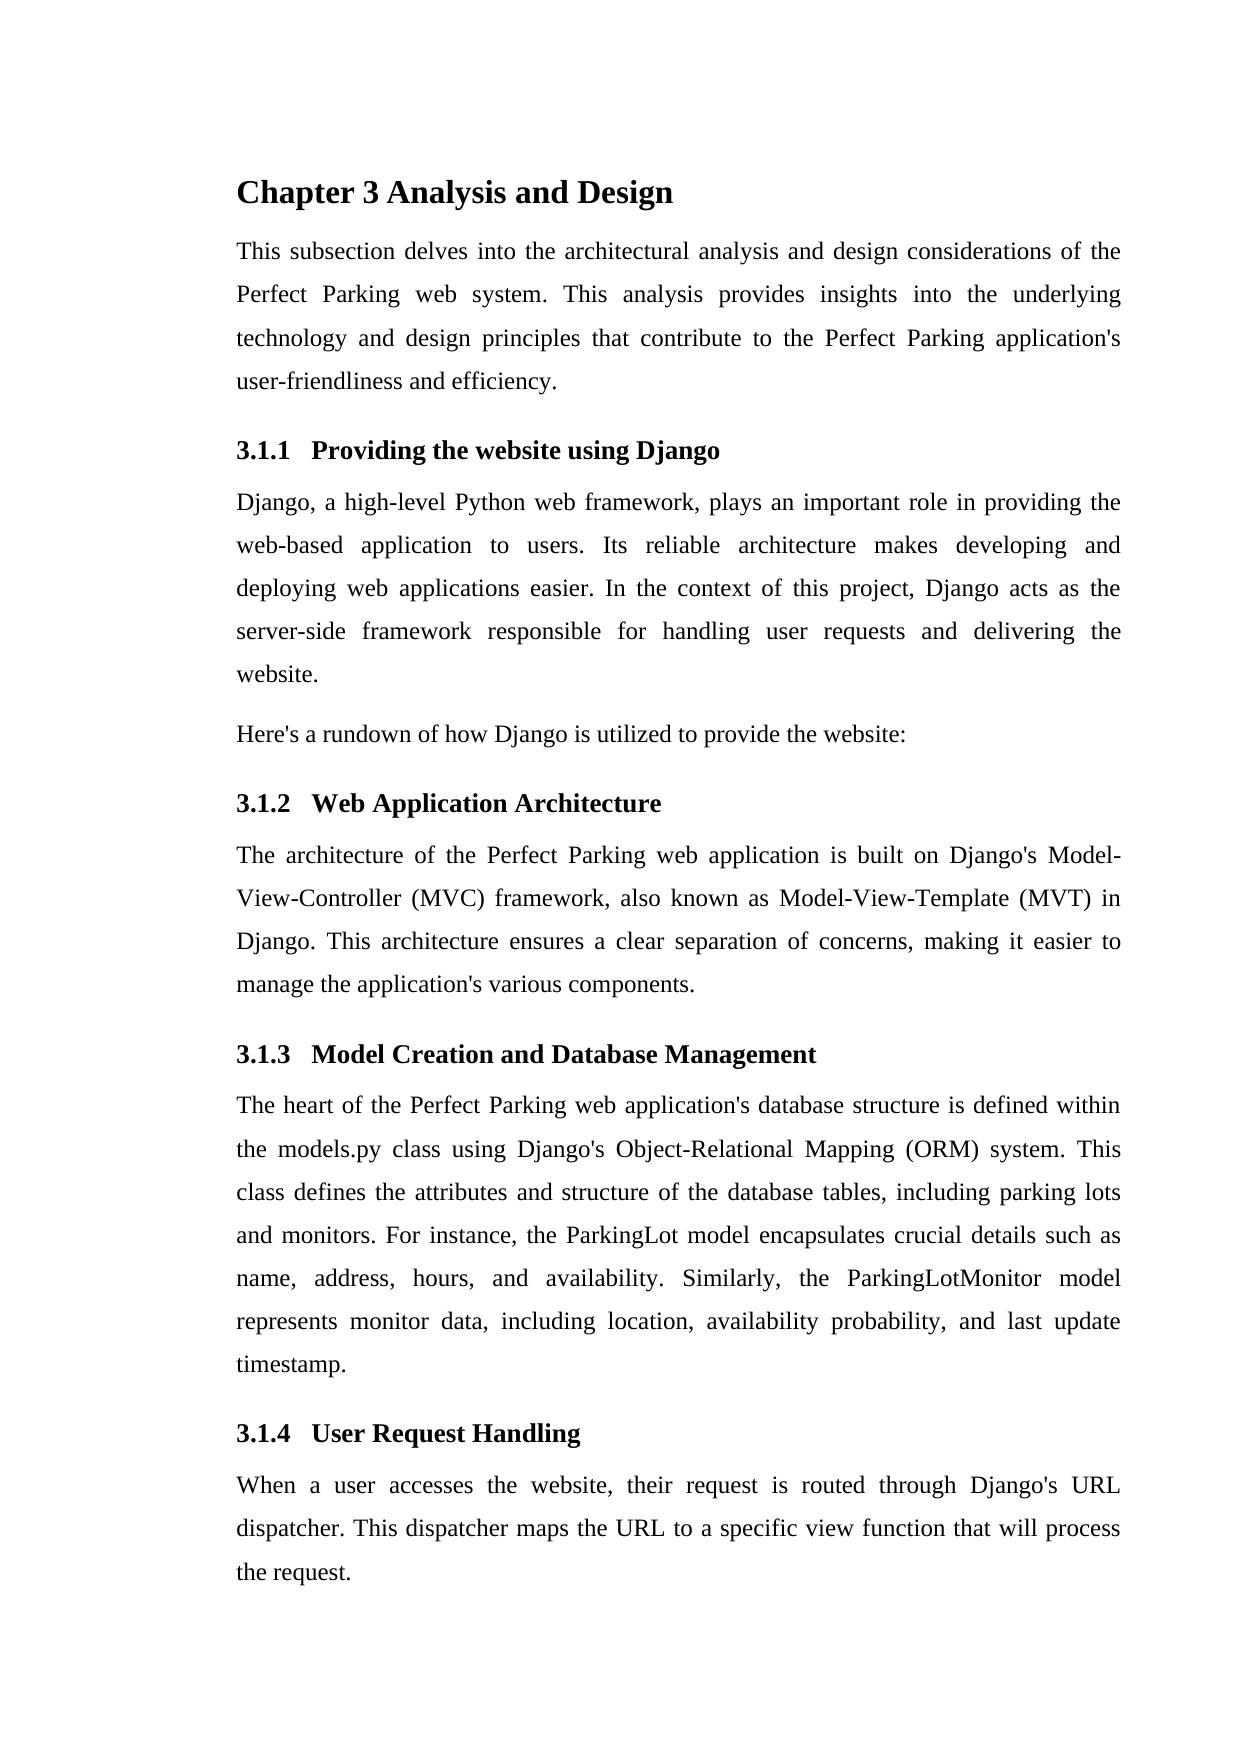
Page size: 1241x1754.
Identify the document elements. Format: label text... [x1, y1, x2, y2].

subtitle User Request Handling [236, 1417, 1122, 1449]
text Django, a high-level Python web framework, plays an important role in providing the web-based application to users. Its reliable architecture makes developing and deploying web applications easier. In the context of this project, Django acts as the server-side framework responsible for handling user requests and delivering the website. [236, 487, 1122, 688]
subtitle Analysis and Design [236, 173, 1122, 211]
text This subsection delves into the architectural analysis and design considerations of the Perfect Parking web system. This analysis provides insights into the underlying technology and design principles that contribute to the Perfect Parking application's user-friendliness and efficiency. [236, 236, 1122, 394]
subtitle Web Application Architecture [236, 787, 1122, 818]
text The heart of the Perfect Parking web application's database structure is defined within the models.py class using Django's Object-Relational Mapping (ORM) system. This class defines the attributes and structure of the database tables, including parking lots and monitors. For instance, the ParkingLot model encapsulates crucial details such as name, address, hours, and availability. Similarly, the ParkingLotMonitor model represents monitor data, including location, availability probability, and last update timestamp. [236, 1091, 1122, 1378]
text Here's a rundown of how Django is utilized to provide the website: [236, 719, 1122, 748]
text The architecture of the Perfect Parking web application is built on Django's Model-View-Controller (MVC) framework, also known as Model-View-Template (MVT) in Django. This architecture ensures a clear separation of concerns, making it easier to manage the application's various components. [236, 840, 1122, 998]
subtitle Providing the website using Django [236, 434, 1122, 465]
text When a user accesses the website, their request is routed through Django's URL dispatcher. This dispatcher maps the URL to a specific view function that will process the request. [236, 1470, 1122, 1585]
subtitle Model Creation and Database Management [236, 1038, 1122, 1069]
